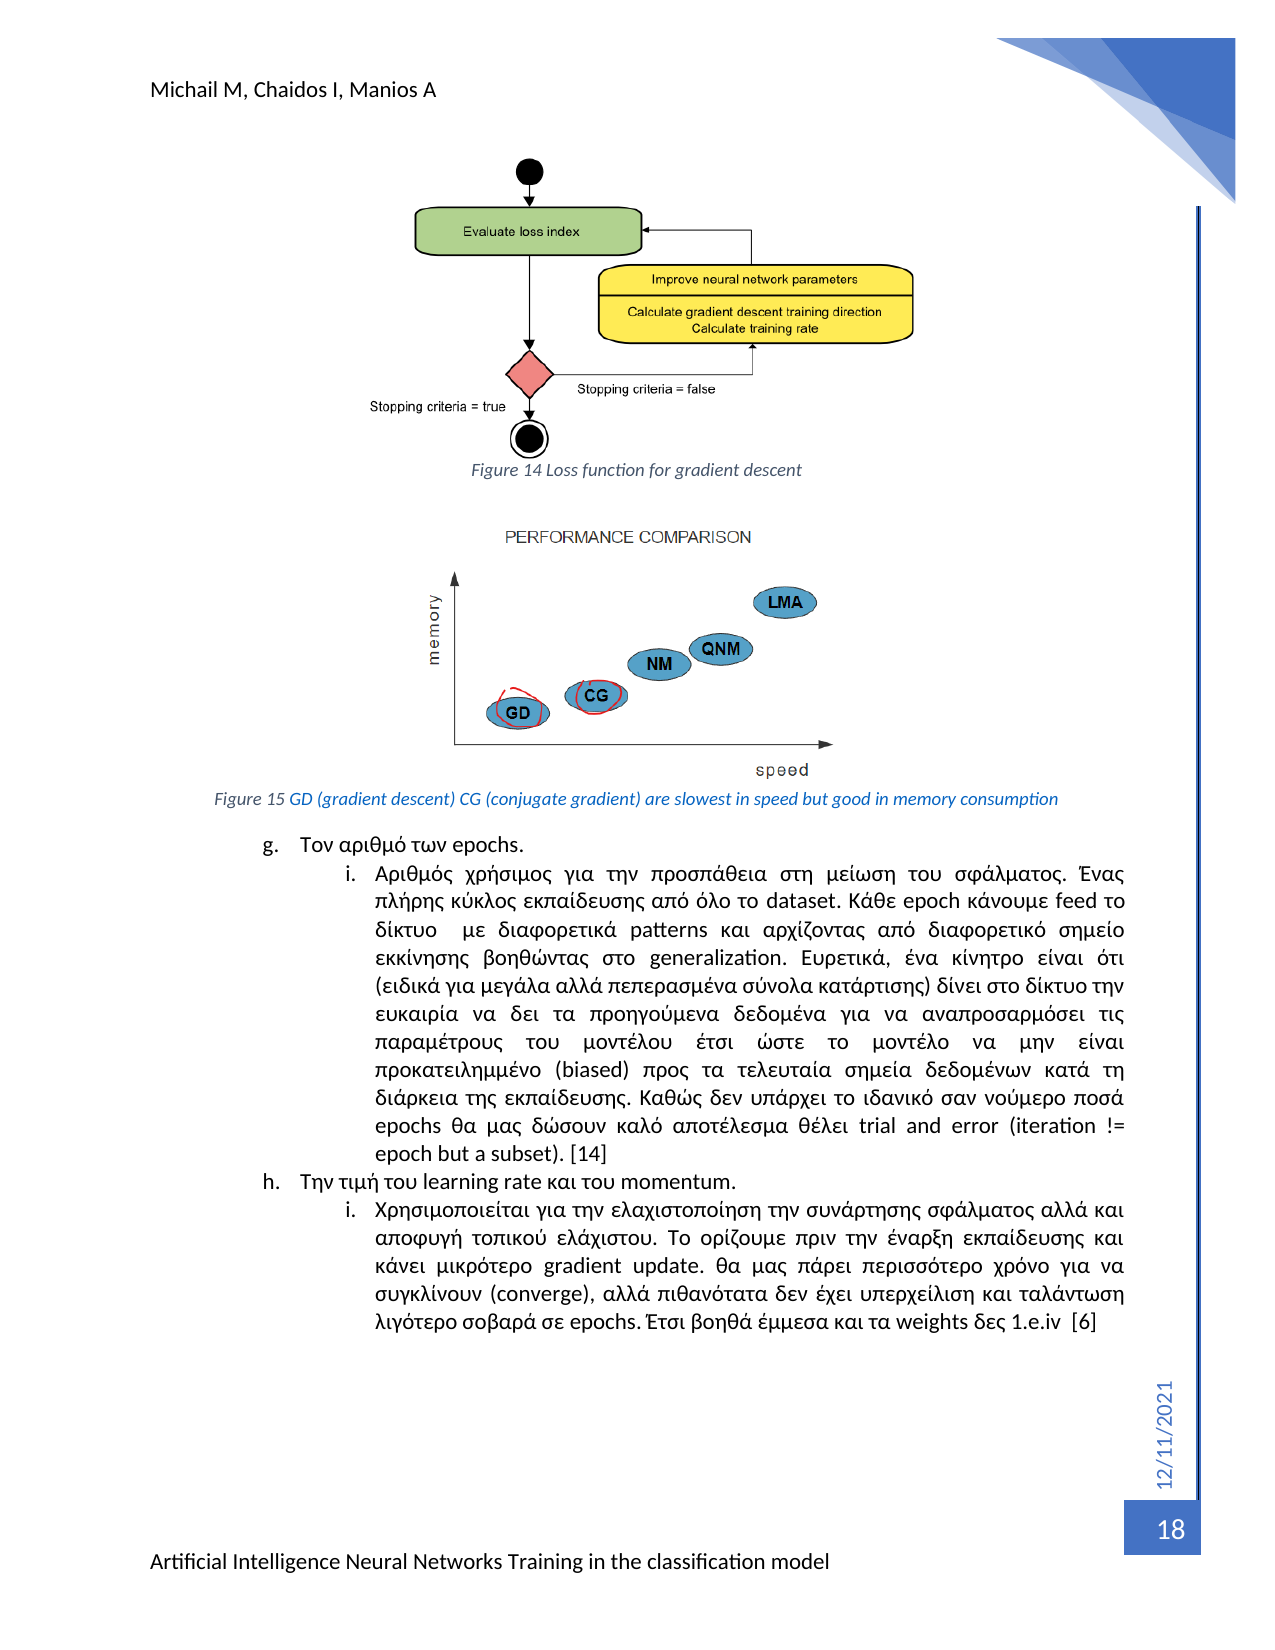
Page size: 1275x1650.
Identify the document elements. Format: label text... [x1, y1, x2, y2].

list Τον αριθμό των epochs. [262, 831, 1125, 859]
list Αριθμός χρήσιμος για την προσπάθεια στη μείωση του σφάλματος. Ένας πλήρης κύκλος εκπαίδευσης από όλο το dataset. Κάθε epoch κάνουμε feed το δίκτυο με διαφορετικά patterns και αρχίζοντας από διαφορετικό σημείο εκκίνησης βοηθώντας στο generalization. Ευρετικά, ένα κίνητρο είναι ότι (ειδικά για μεγάλα αλλά πεπερασμένα σύνολα κατάρτισης) δίνει στο δίκτυο την ευκαιρία να δει τα προηγούμενα δεδομένα για να αναπροσαρμόσει τις παραμέτρους του μοντέλου έτσι ώστε το μοντέλο να μην είναι προκατειλημμένο (biased) προς τα τελευταία σημεία δεδομένων κατά τη διάρκεια της εκπαίδευσης. Καθώς δεν υπάρχει το ιδανικό σαν νούμερο ποσά epochs θα μας δώσουν καλό αποτέλεσμα θέλει trial and error (iteration != epoch but a subset). [356, 859, 1125, 1167]
text Figure 14 Loss function for gradient descent [150, 458, 1125, 481]
text Figure 15 GD (gradient descent) CG (conjugate gradient) are slowest in speed but good in memory consumption [150, 787, 1125, 810]
picture [338, 150, 937, 459]
picture [996, 38, 1236, 204]
list Χρησιμοποιείται για την ελαχιστοποίηση την συνάρτησης σφάλματος αλλά και αποφυγή τοπικού ελάχιστου. Το ορίζουμε πριν την έναρξη εκπαίδευσης και κάνει μικρότερο gradient update. θα μας πάρει περισσότερο χρόνο για να συγκλίνουν (converge), αλλά πιθανότατα δεν έχει υπερχείλιση και ταλάντωση λιγότερο σοβαρά σε epochs. Έτσι βοηθά έμμεσα και τα weights δες 1.e.iv [356, 1195, 1125, 1335]
picture [397, 501, 879, 787]
list Την τιμή του learning rate και του momentum. [262, 1167, 1125, 1195]
